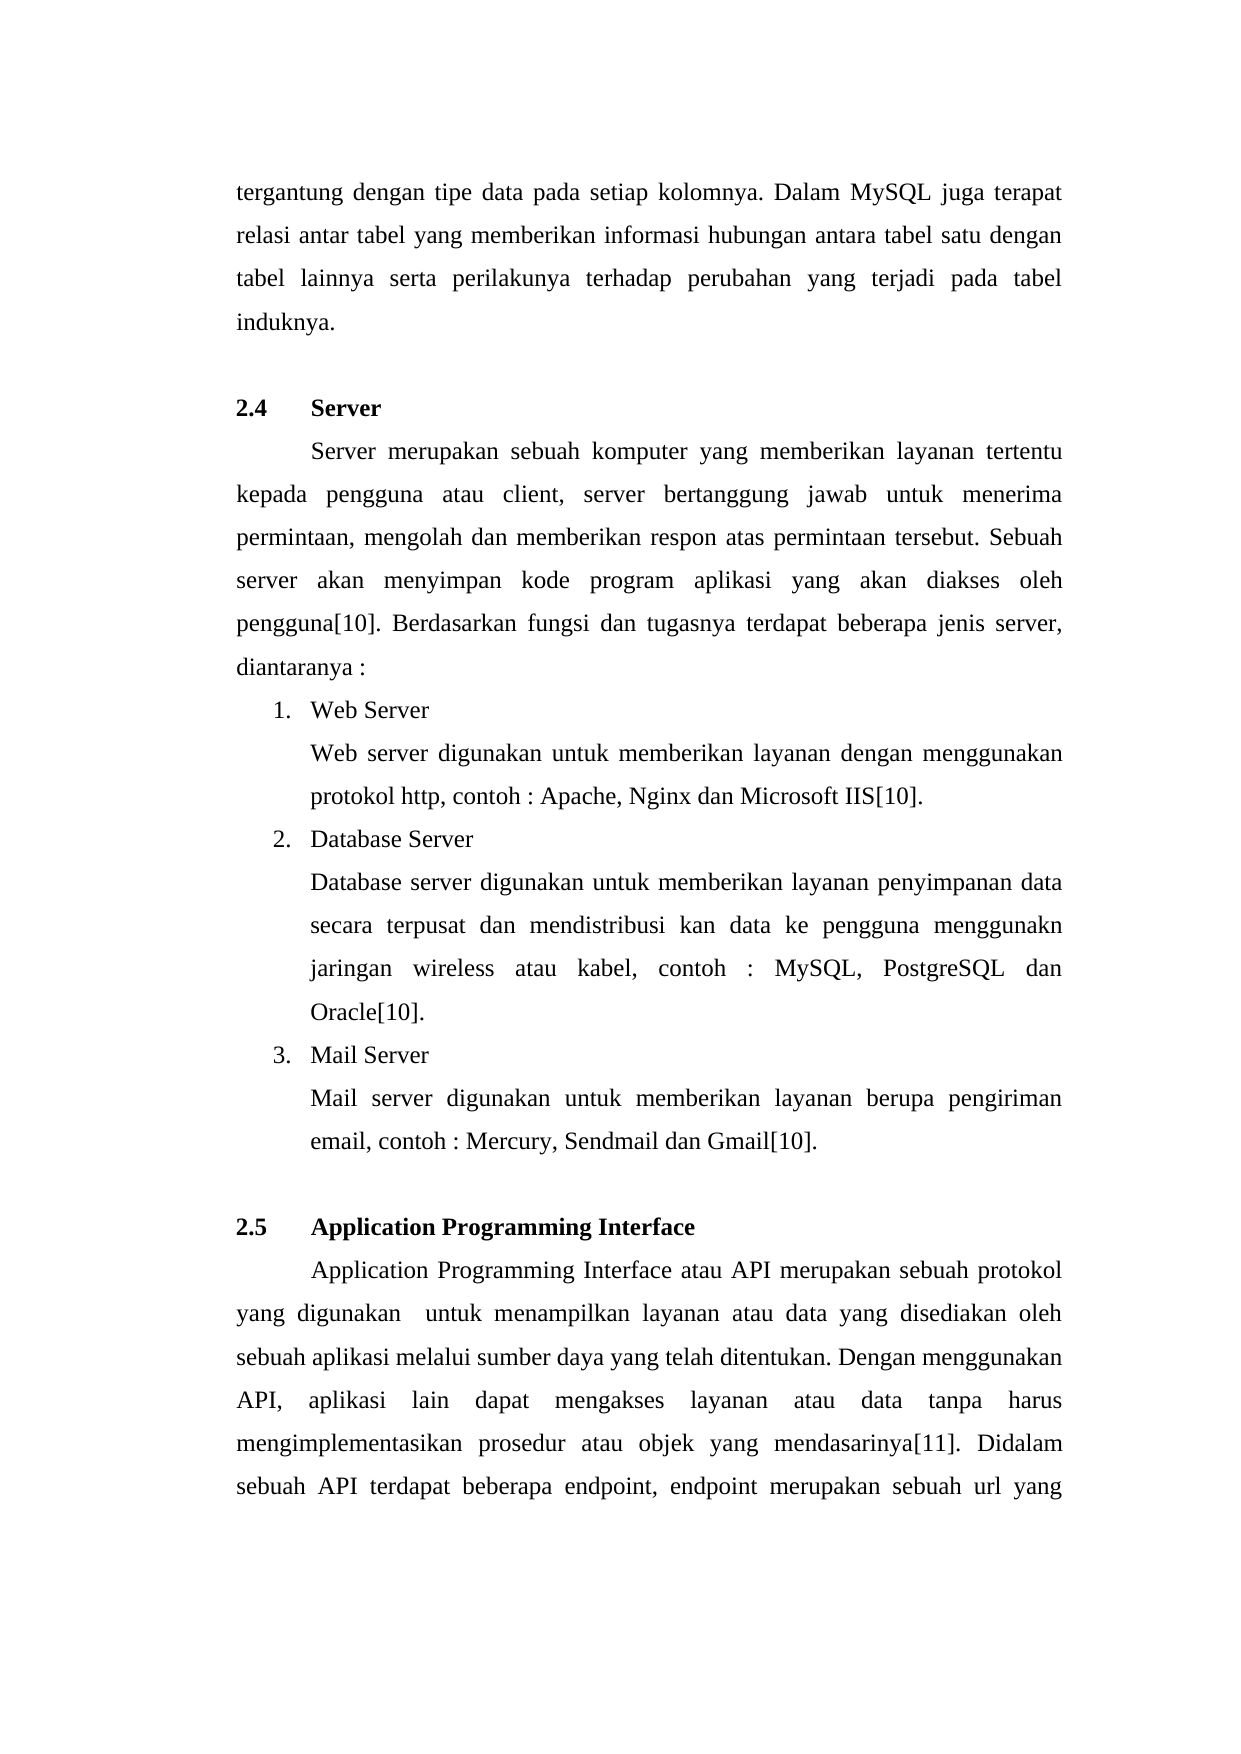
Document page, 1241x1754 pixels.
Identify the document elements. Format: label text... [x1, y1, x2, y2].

list Database Server [273, 824, 1063, 853]
list Web Server [273, 695, 1063, 723]
list Mail server digunakan untuk memberikan layanan berupa pengiriman email, contoh : Mercury, Sendmail dan Gmail[10]. [310, 1083, 1063, 1155]
text Application Programming Interface [236, 1212, 1063, 1241]
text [236, 1255, 1063, 1500]
text Server [236, 393, 1063, 422]
text Server merupakan sebuah komputer yang memberikan layanan tertentu kepada pengguna atau client, server bertanggung jawab untuk menerima permintaan, mengolah dan memberikan respon atas permintaan tersebut. Sebuah server akan menyimpan kode program aplikasi yang akan diakses oleh pengguna[10]. Berdasarkan fungsi dan tugasnya terdapat beberapa jenis server, diantaranya : [236, 436, 1063, 680]
list Web server digunakan untuk memberikan layanan dengan menggunakan protokol http, contoh : Apache, Nginx dan Microsoft IIS[10]. [310, 738, 1063, 810]
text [236, 177, 1063, 335]
list Mail Server [273, 1040, 1063, 1068]
list Database server digunakan untuk memberikan layanan penyimpanan data secara terpusat dan mendistribusi kan data ke pengguna menggunakn jaringan wireless atau kabel, contoh : MySQL, PostgreSQL dan Oracle[10]. [310, 867, 1063, 1025]
